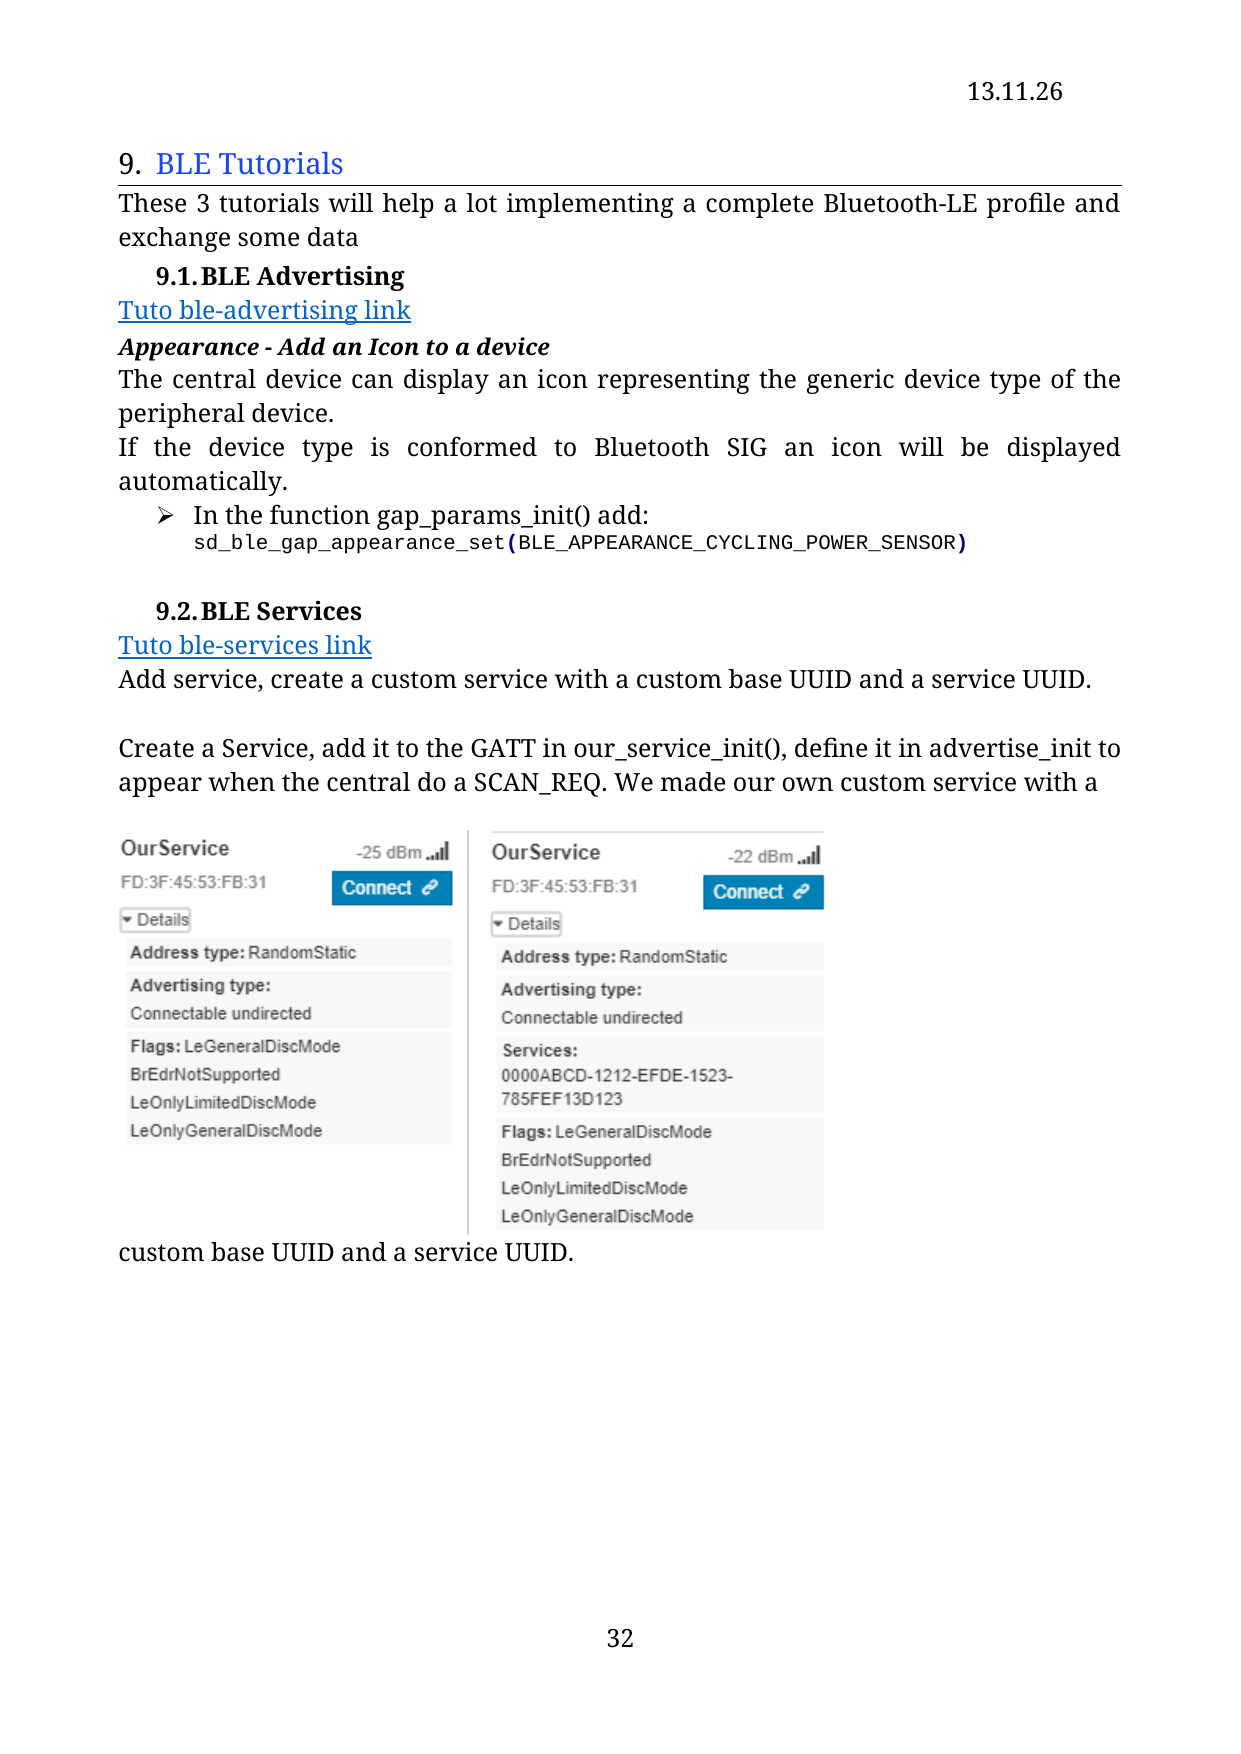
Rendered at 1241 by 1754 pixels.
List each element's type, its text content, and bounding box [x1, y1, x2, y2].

picture [118, 830, 459, 1151]
list In the function gap_params_init() add: sd_ble_gap_appearance_set(BLE_APPEARANCE_CYCLING_POWER_SENSOR) [156, 498, 1122, 556]
picture [467, 830, 843, 1235]
text Tuto ble-advertising link [118, 292, 1122, 326]
text Tuto ble-services link [118, 628, 1122, 662]
text These 3 tutorials will help a lot implementing a complete Bluetooth-LE profile and exchange some data [118, 186, 1122, 254]
subtitle BLE Tutorials [118, 143, 1122, 185]
text Add service, create a custom service with a custom base UUID and a service UUID. [118, 662, 1122, 696]
text If the device type is conformed to Bluetooth SIG an icon will be displayed automatically. [118, 430, 1122, 498]
subtitle BLE Advertising [156, 258, 1122, 292]
subtitle Appearance - Add an Icon to a device [118, 331, 1122, 362]
text The central device can display an icon representing the generic device type of the peripheral device. [118, 362, 1122, 430]
subtitle BLE Services [156, 594, 1122, 628]
